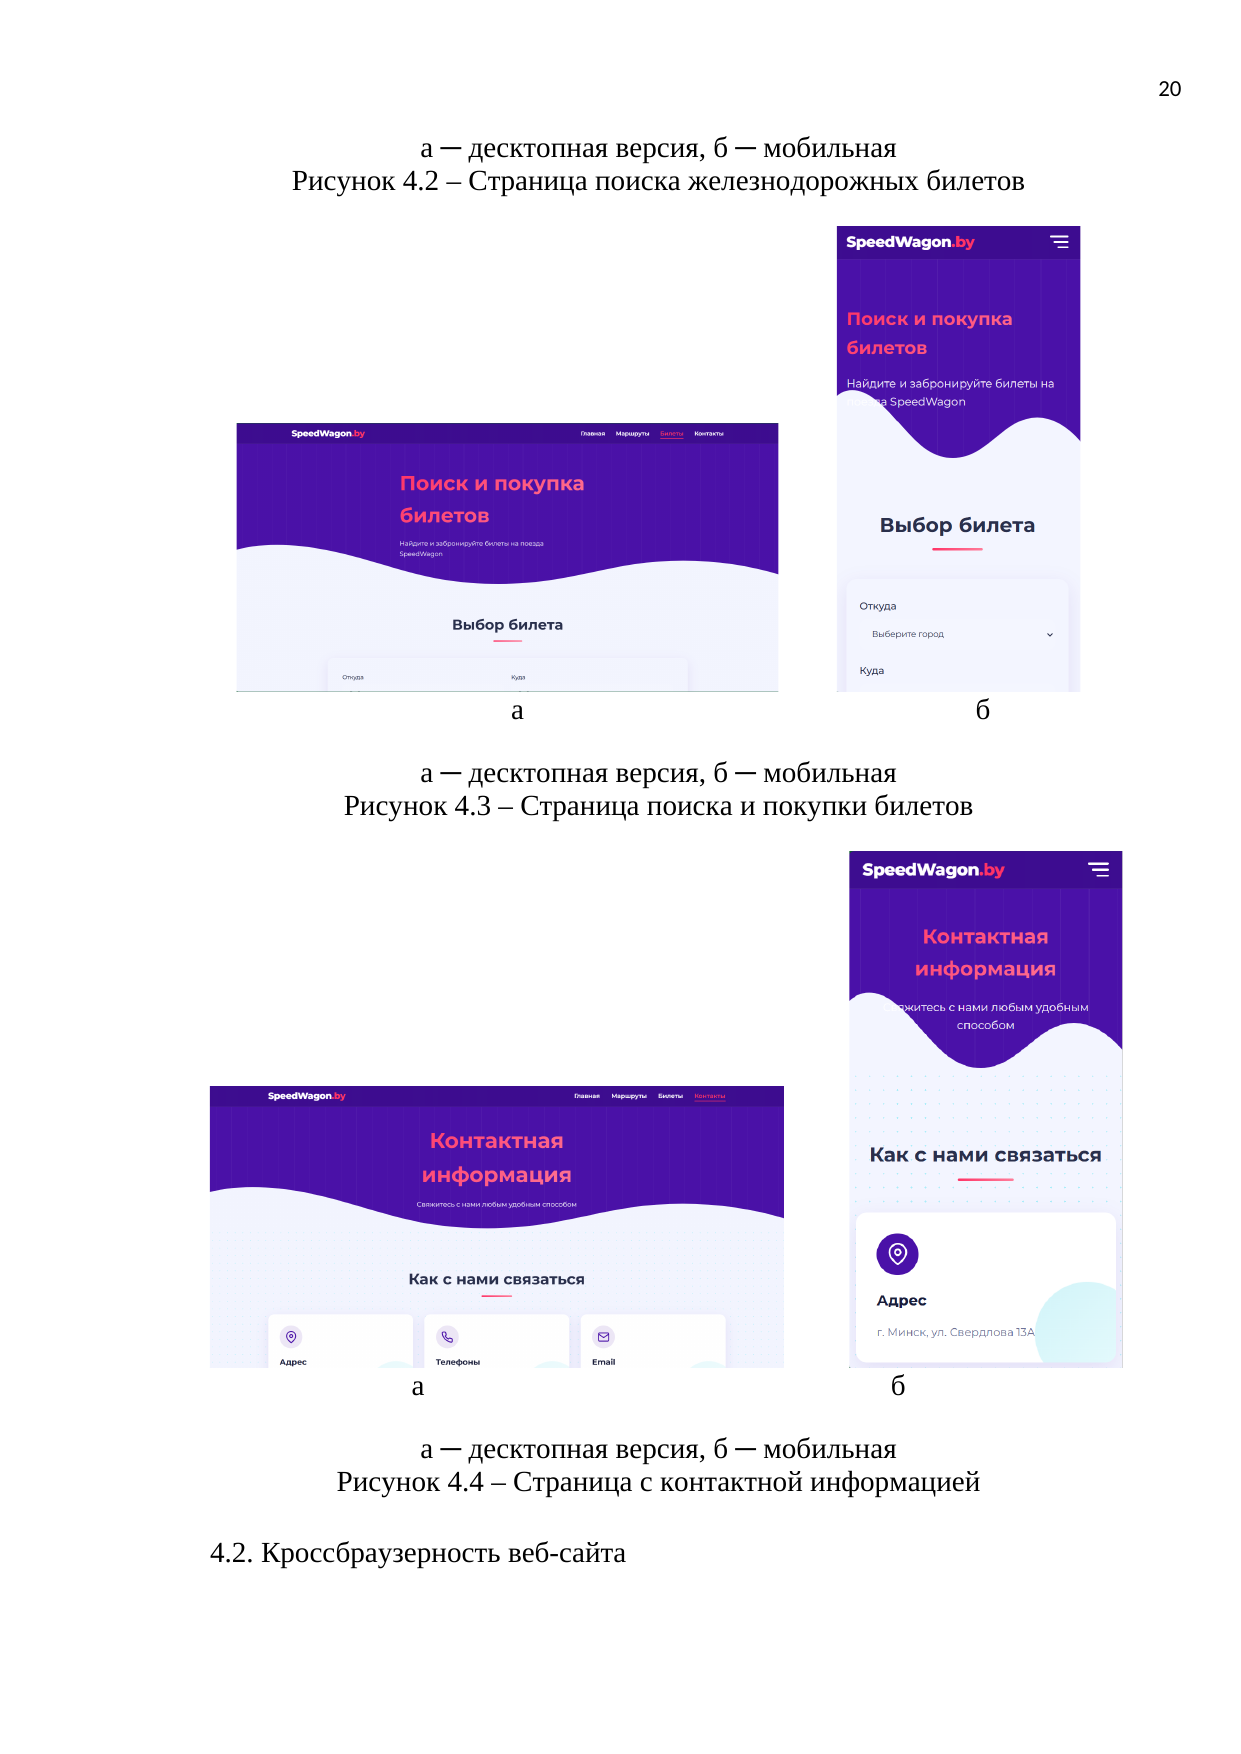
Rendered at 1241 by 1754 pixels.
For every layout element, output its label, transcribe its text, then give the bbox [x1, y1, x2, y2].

text a б [436, 692, 1181, 726]
text a б [136, 1368, 1181, 1402]
picture [236, 423, 779, 692]
picture [209, 1086, 784, 1368]
picture [836, 226, 1081, 692]
text а ─ десктопная версия, б ─ мобильная [136, 130, 1181, 163]
text Рисунок 4.4 – Страница с контактной информацией [136, 1464, 1181, 1498]
picture [849, 851, 1123, 1368]
text а ─ десктопная версия, б ─ мобильная [136, 755, 1181, 788]
text а ─ десктопная версия, б ─ мобильная [136, 1431, 1181, 1464]
text Рисунок 4.3 – Страница поиска и покупки билетов [136, 788, 1181, 822]
text Рисунок 4.2 – Страница поиска железнодорожных билетов [136, 163, 1181, 197]
text 4.2. Кроссбраузерность веб-сайта [210, 1535, 1181, 1569]
